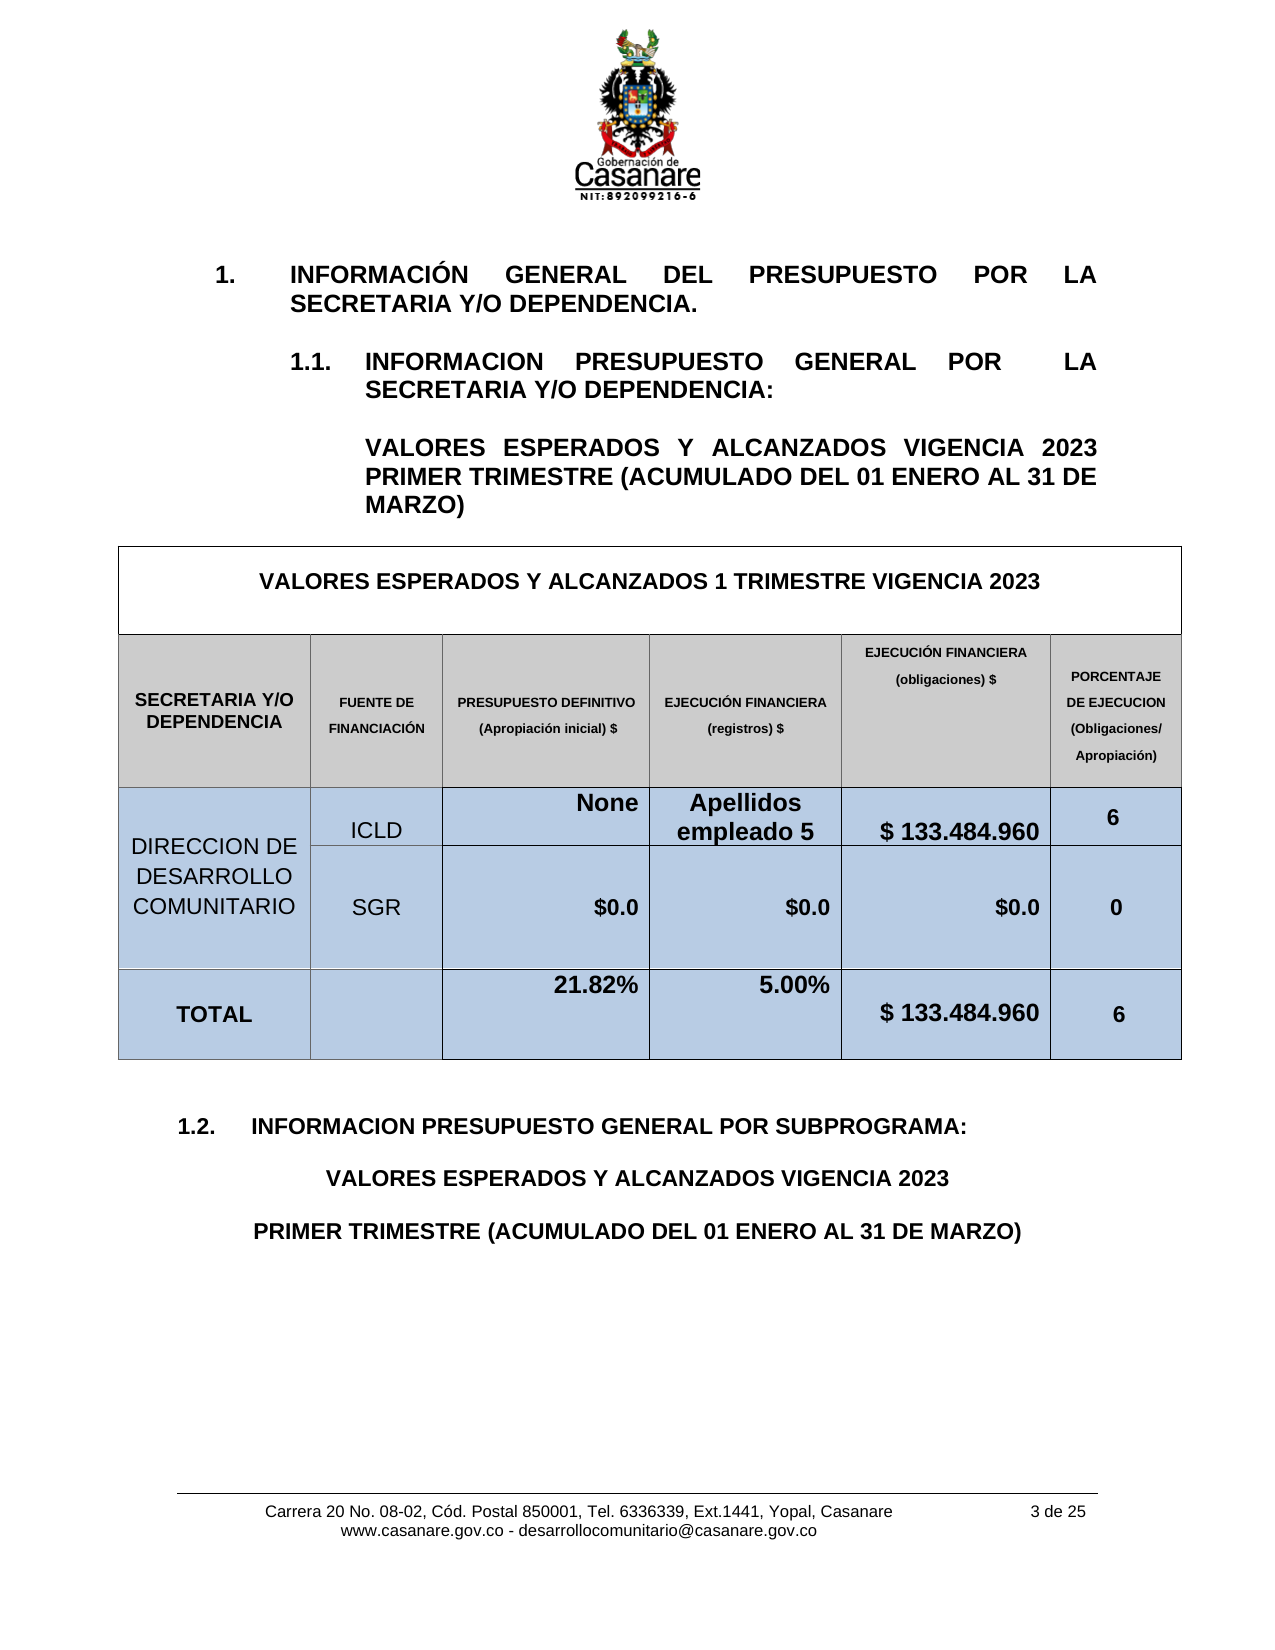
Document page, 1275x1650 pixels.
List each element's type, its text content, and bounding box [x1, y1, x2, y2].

list INFORMACIÓN GENERAL DEL PRESUPUESTO POR LA SECRETARIA Y/O DEPENDENCIA. [215, 261, 1098, 318]
table_cell EJECUCIÓN FINANCIERA (obligaciones) $ [842, 635, 1050, 787]
table_cell 6 [1051, 788, 1181, 845]
table_cell $ 133.484.960 [842, 788, 1050, 845]
table_cell PRESUPUESTO DEFINITIVO (Apropiación inicial) $ [443, 635, 649, 787]
table_cell SGR [311, 846, 442, 968]
table_cell 0 [1051, 846, 1181, 968]
table_cell $0.0 [443, 846, 649, 968]
text 1.2. INFORMACION PRESUPUESTO GENERAL POR SUBPROGRAMA: [177, 1113, 1098, 1139]
table_cell 6 [1051, 970, 1181, 1059]
list VALORES ESPERADOS Y ALCANZADOS VIGENCIA 2023 PRIMER TRIMESTRE (ACUMULADO DEL 01 ENERO AL 31 DE MARZO) [365, 433, 1098, 519]
table_cell TOTAL [119, 970, 310, 1059]
table_cell $ 133.484.960 [842, 970, 1050, 1059]
table_cell $0.0 [842, 846, 1050, 968]
text VALORES ESPERADOS Y ALCANZADOS VIGENCIA 2023 [177, 1165, 1098, 1192]
table_cell $0.0 [650, 846, 841, 968]
table_cell [311, 970, 442, 1059]
table_cell DIRECCION DE DESARROLLO COMUNITARIO [119, 788, 310, 968]
list INFORMACION PRESUPUESTO GENERAL POR LA SECRETARIA Y/O DEPENDENCIA: [290, 347, 1098, 404]
table_cell 21.82% [443, 970, 649, 1059]
table_cell FUENTE DE FINANCIACIÓN [311, 635, 442, 787]
table_cell Apellidos empleado 5 [650, 788, 841, 845]
table_cell PORCENTAJE DE EJECUCION (Obligaciones/ Apropiación) [1051, 635, 1181, 787]
picture [575, 29, 700, 203]
table_cell 5.00% [650, 970, 841, 1059]
table_cell None [443, 788, 649, 845]
table_cell SECRETARIA Y/O DEPENDENCIA [119, 635, 310, 787]
table_header VALORES ESPERADOS Y ALCANZADOS 1 TRIMESTRE VIGENCIA 2023 [119, 547, 1181, 633]
table_cell ICLD [311, 788, 442, 845]
text PRIMER TRIMESTRE (ACUMULADO DEL 01 ENERO AL 31 DE MARZO) [177, 1218, 1098, 1244]
table_cell EJECUCIÓN FINANCIERA (registros) $ [650, 635, 841, 787]
